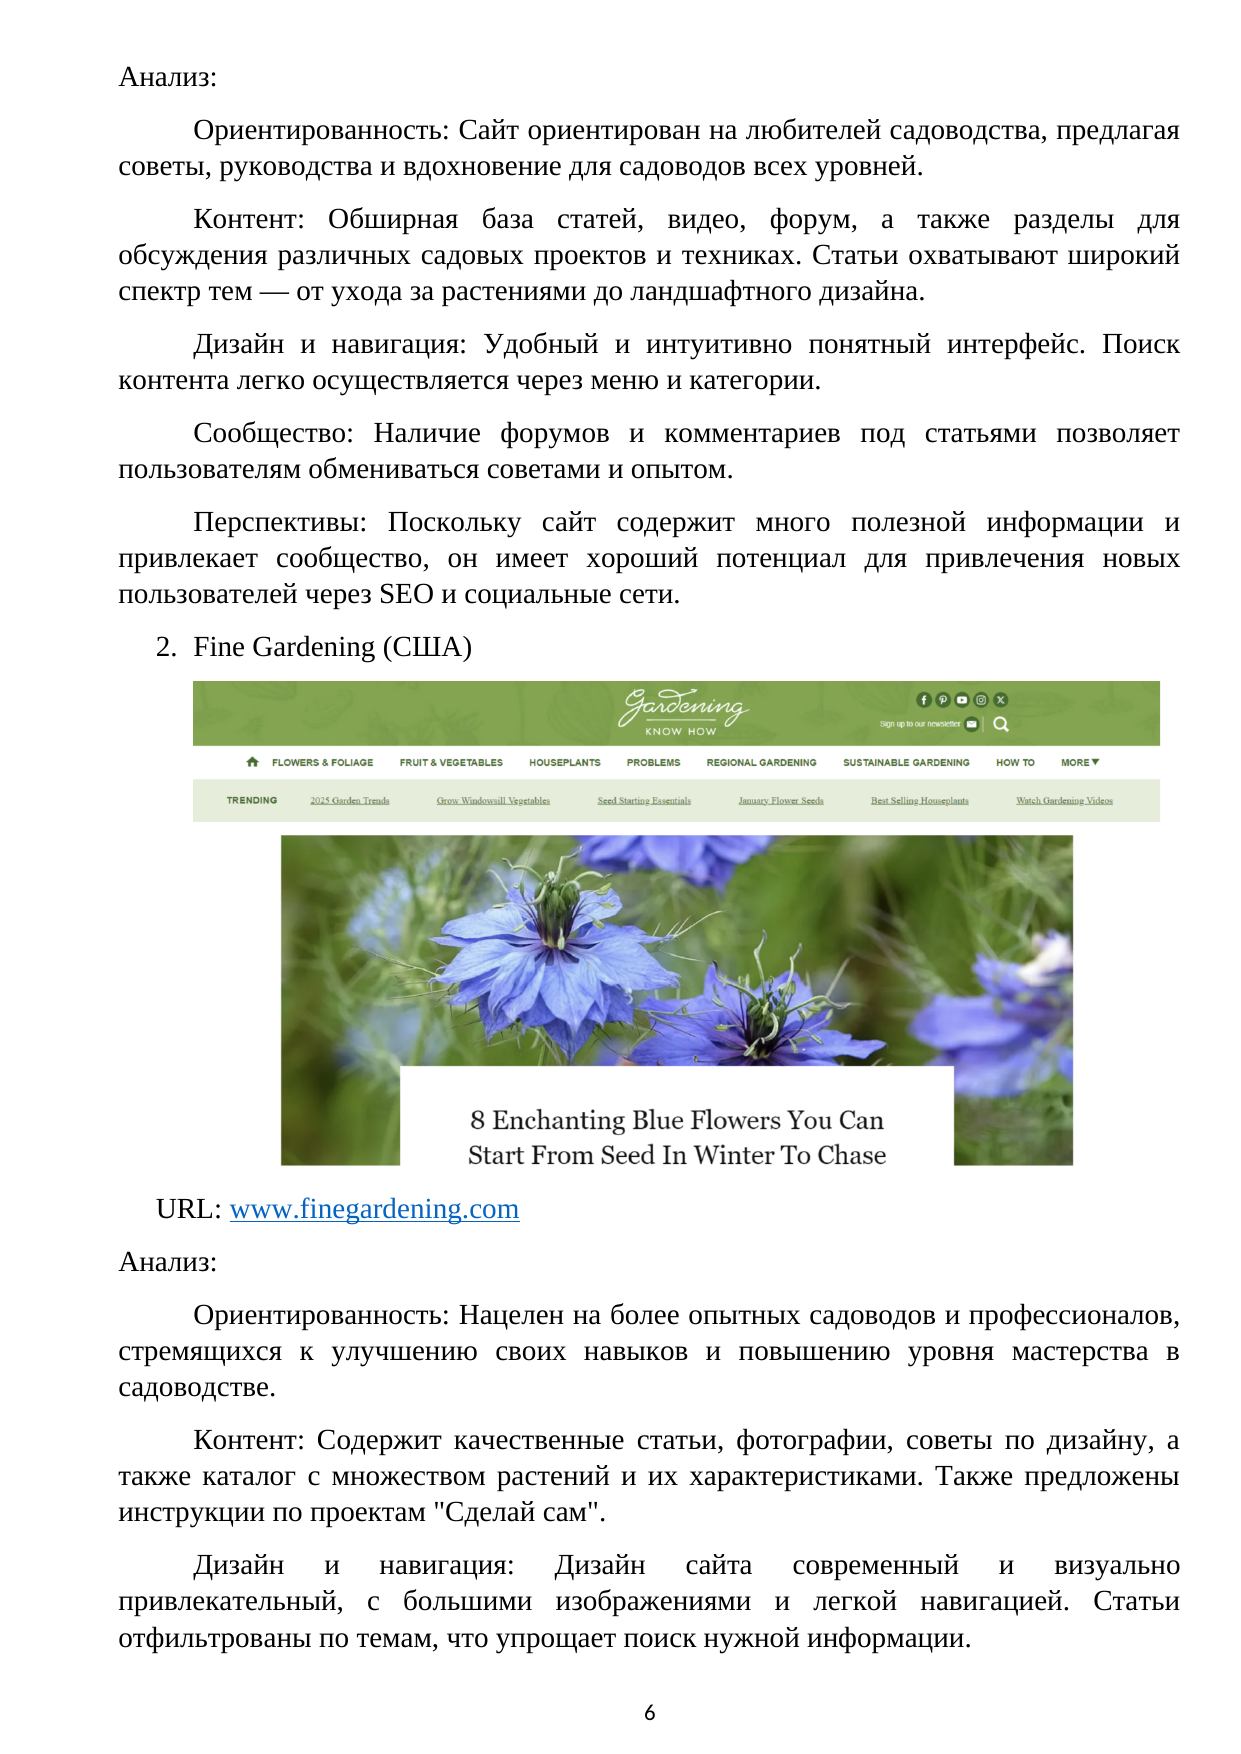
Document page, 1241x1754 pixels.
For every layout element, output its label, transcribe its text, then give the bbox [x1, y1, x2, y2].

text Сообщество: Наличие форумов и комментариев под статьями позволяет пользователям обмениваться советами и опытом. [118, 415, 1181, 484]
text Контент: Содержит качественные статьи, фотографии, советы по дизайну, а также каталог с множеством растений и их характеристиками. Также предложены инструкции по проектам "Сделай сам". [118, 1422, 1181, 1528]
text Анализ: [118, 59, 1181, 93]
text URL: www.finegardening.com [118, 1192, 1181, 1225]
text Перспективы: Поскольку сайт содержит много полезной информации и привлекает сообщество, он имеет хороший потенциал для привлечения новых пользователей через SEO и социальные сети. [118, 504, 1181, 610]
text Дизайн и навигация: Дизайн сайта современный и визуально привлекательный, с большими изображениями и легкой навигацией. Статьи отфильтрованы по темам, что упрощает поиск нужной информации. [118, 1547, 1181, 1653]
text Контент: Обширная база статей, видео, форум, а также разделы для обсуждения различных садовых проектов и техниках. Статьи охватывают широкий спектр тем — от ухода за растениями до ландшафтного дизайна. [118, 201, 1181, 307]
picture [193, 681, 1161, 1173]
text Ориентированность: Нацелен на более опытных садоводов и профессионалов, стремящихся к улучшению своих навыков и повышению уровня мастерства в садоводстве. [118, 1297, 1181, 1403]
text Дизайн и навигация: Удобный и интуитивно понятный интерфейс. Поиск контента легко осуществляется через меню и категории. [118, 326, 1181, 396]
text Анализ: [118, 1244, 1181, 1278]
list Fine Gardening (США) [156, 629, 1181, 662]
text Ориентированность: Сайт ориентирован на любителей садоводства, предлагая советы, руководства и вдохновение для садоводов всех уровней. [118, 112, 1181, 182]
